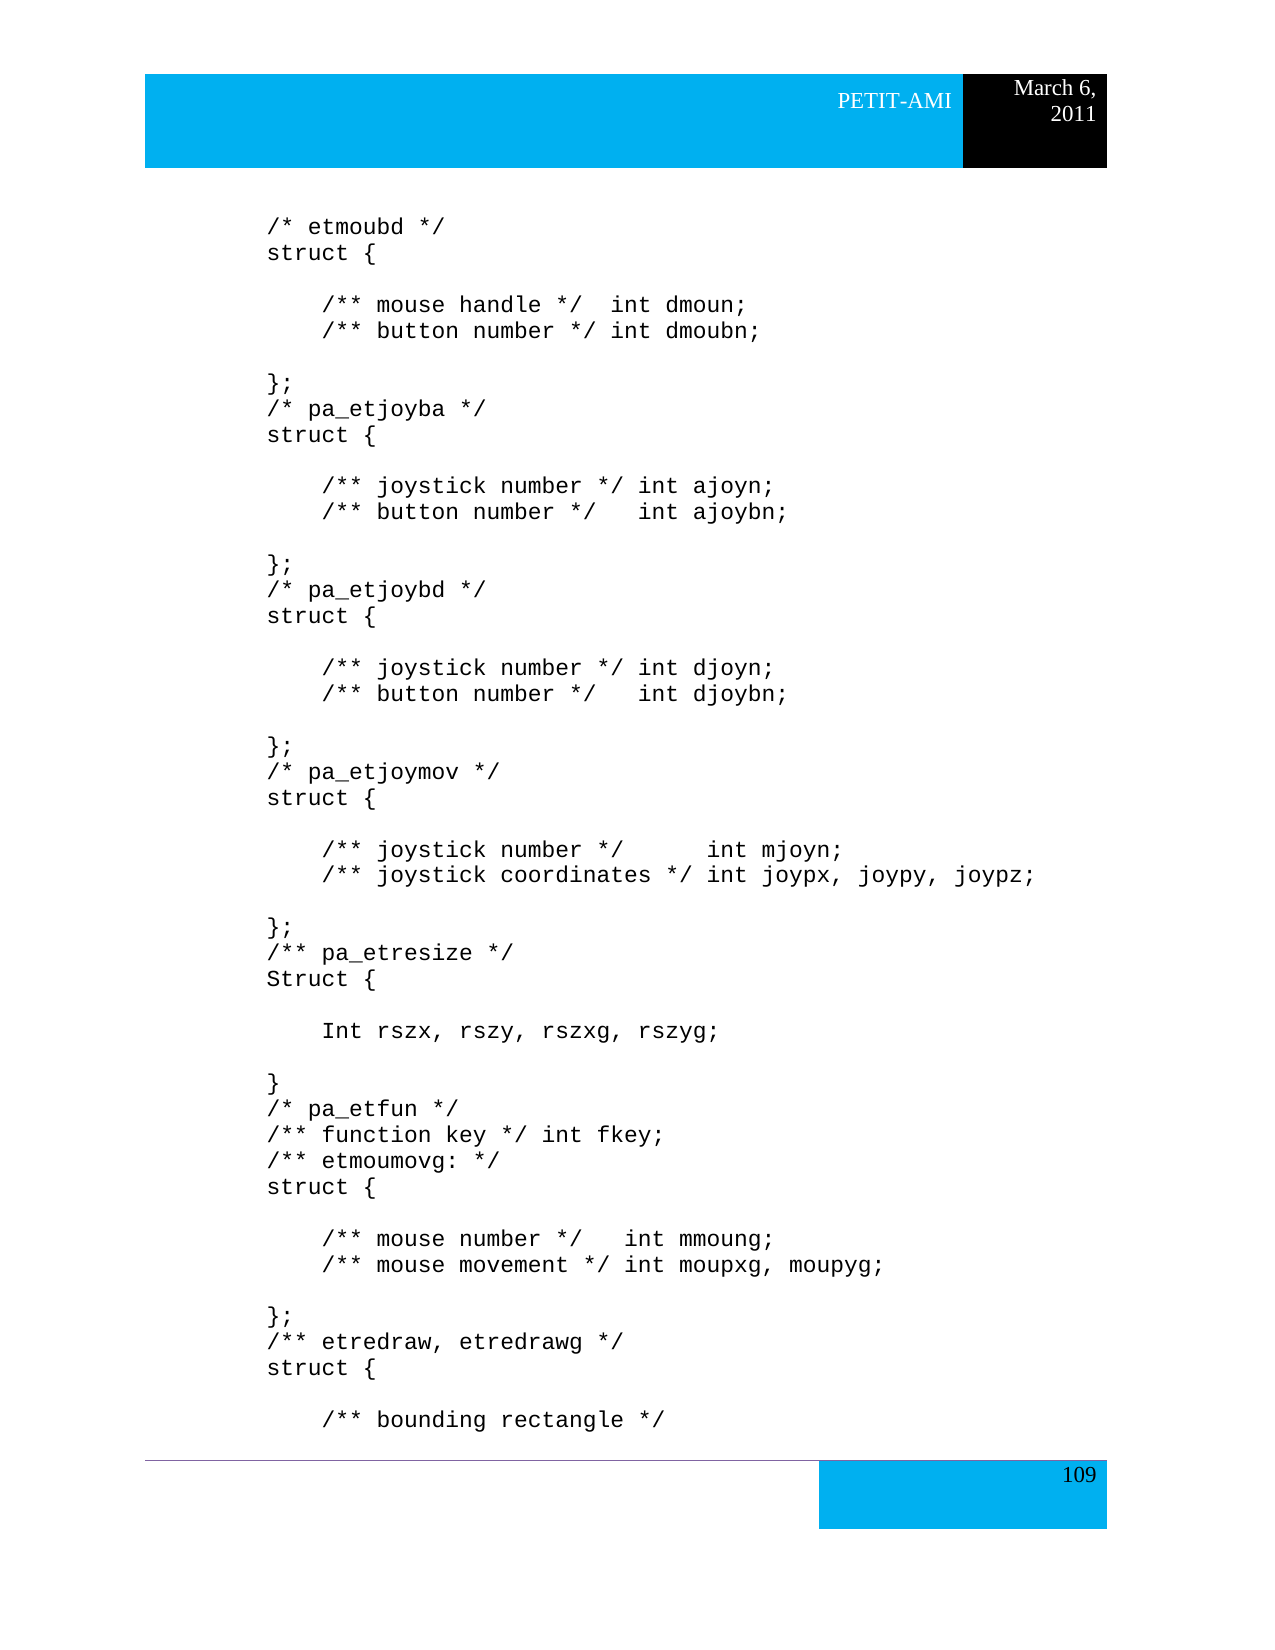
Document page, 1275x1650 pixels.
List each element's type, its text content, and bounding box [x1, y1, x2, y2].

text /** button number */ int djoybn; [156, 682, 1118, 708]
text }; [156, 553, 1118, 578]
text /** pa_etresize */ [156, 942, 1118, 968]
text }; [156, 916, 1118, 942]
text struct { [156, 604, 1118, 630]
text /** function key */ int fkey; [156, 1123, 1118, 1149]
text /** button number */ int dmoubn; [156, 319, 1118, 345]
text /** mouse handle */ int dmoun; [156, 293, 1118, 319]
text Int rszx, rszy, rszxg, rszyg; [156, 1019, 1118, 1045]
text /** button number */ int ajoybn; [156, 501, 1118, 527]
text } [156, 1071, 1118, 1097]
text /** etmoumovg: */ [156, 1149, 1118, 1175]
text /* pa_etjoyba */ [156, 397, 1118, 423]
text }; [156, 734, 1118, 760]
text struct { [156, 1175, 1118, 1201]
text /* pa_etjoybd */ [156, 578, 1118, 604]
text struct { [156, 786, 1118, 812]
text /* etmoubd */ [156, 215, 1118, 241]
text struct { [156, 1357, 1118, 1383]
text /** mouse number */ int mmoung; [156, 1227, 1118, 1253]
text /* pa_etjoymov */ [156, 760, 1118, 786]
text /** bounding rectangle */ [156, 1408, 1118, 1434]
text /** joystick number */ int djoyn; [156, 656, 1118, 682]
text /** joystick number */ int ajoyn; [156, 475, 1118, 501]
text struct { [156, 241, 1118, 267]
text }; [156, 1305, 1118, 1331]
text /** joystick number */ int mjoyn; [156, 838, 1118, 864]
text Struct { [156, 968, 1118, 993]
text }; [156, 371, 1118, 397]
text /** joystick coordinates */ int joypx, joypy, joypz; [156, 864, 1118, 890]
text struct { [156, 423, 1118, 449]
text /* pa_etfun */ [156, 1097, 1118, 1123]
text /** etredraw, etredrawg */ [156, 1331, 1118, 1357]
text /** mouse movement */ int moupxg, moupyg; [156, 1253, 1118, 1279]
